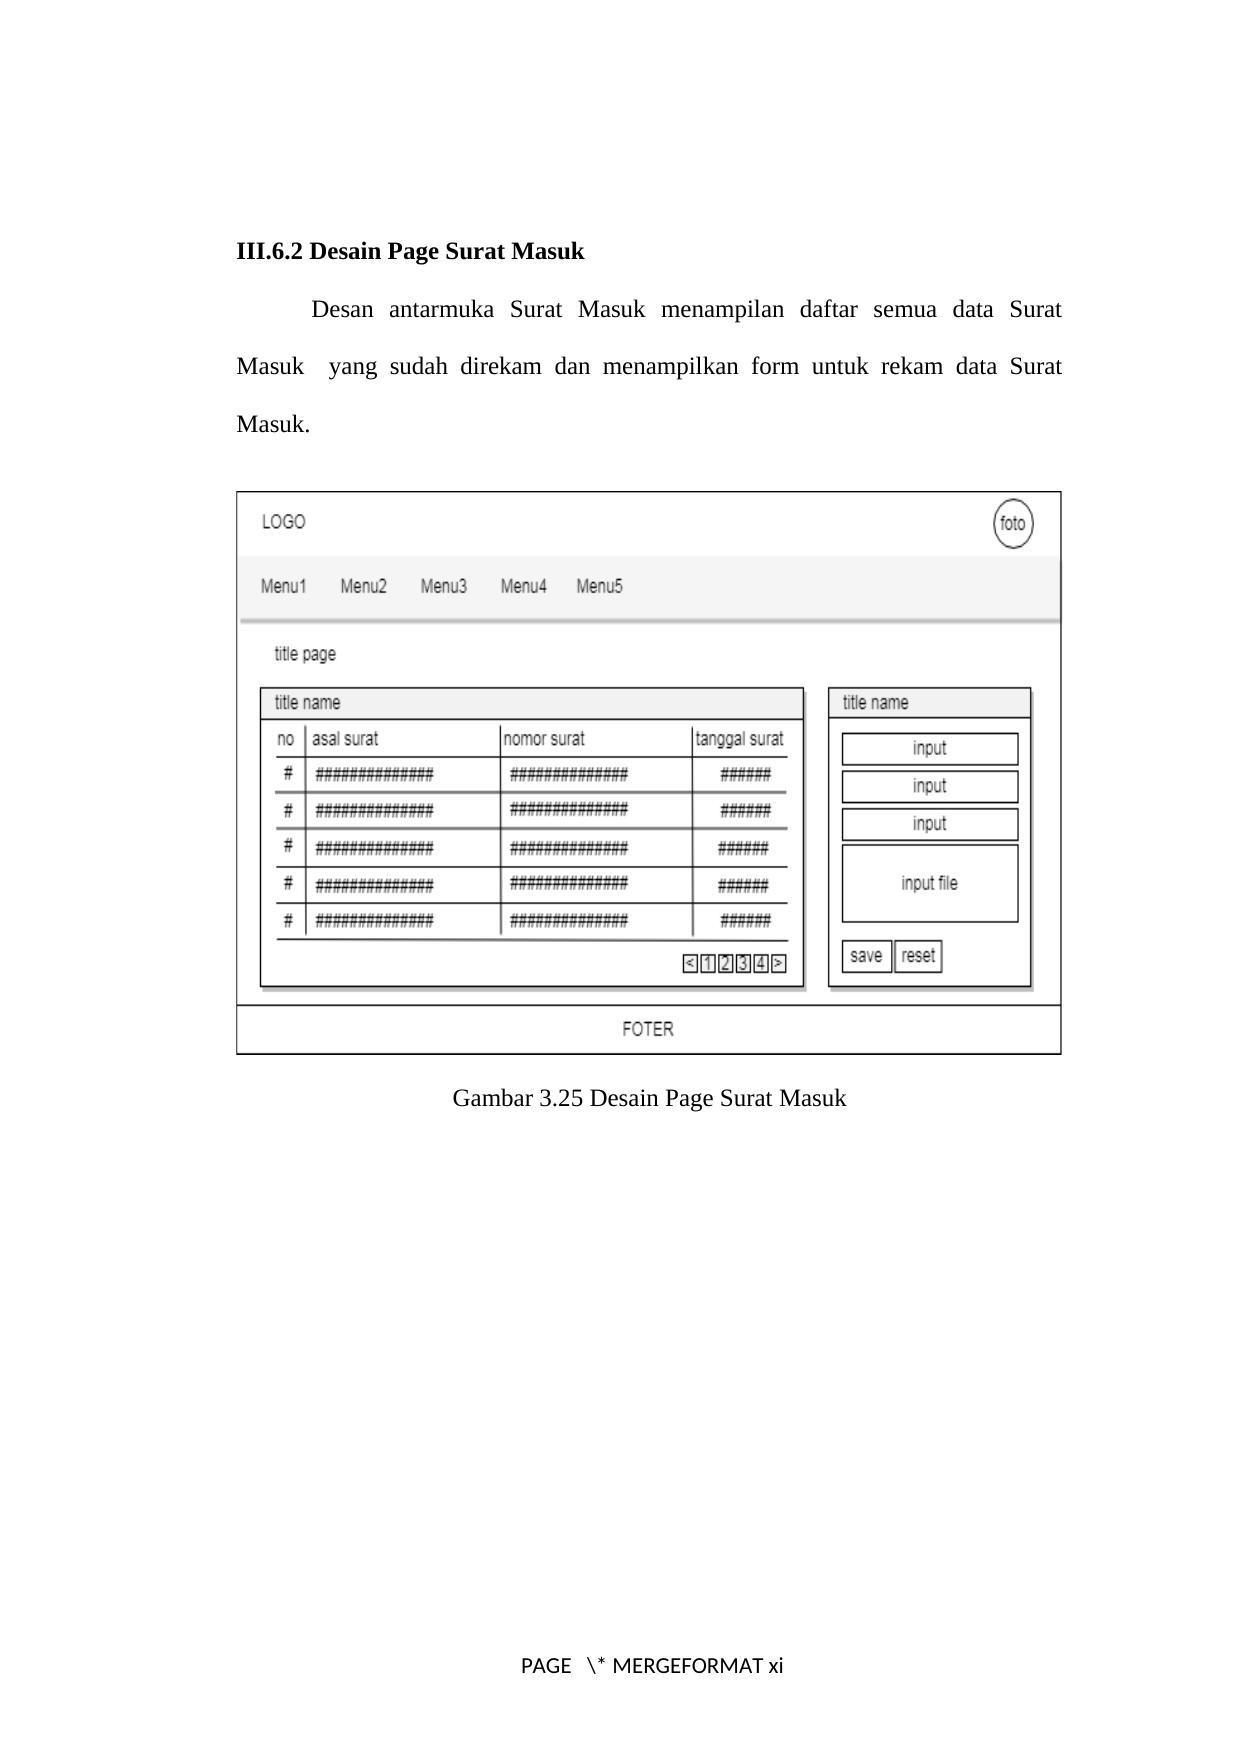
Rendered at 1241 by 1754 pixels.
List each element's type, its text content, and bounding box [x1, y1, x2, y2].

picture [236, 491, 1063, 1055]
subtitle Desain Page Surat Masuk [236, 236, 1063, 265]
text Desan antarmuka Surat Masuk menampilan daftar semua data Surat Masuk yang sudah direkam dan menampilkan form untuk rekam data Surat Masuk. [236, 294, 1063, 437]
text Gambar 3.25 Desain Page Surat Masuk [236, 1083, 1063, 1112]
